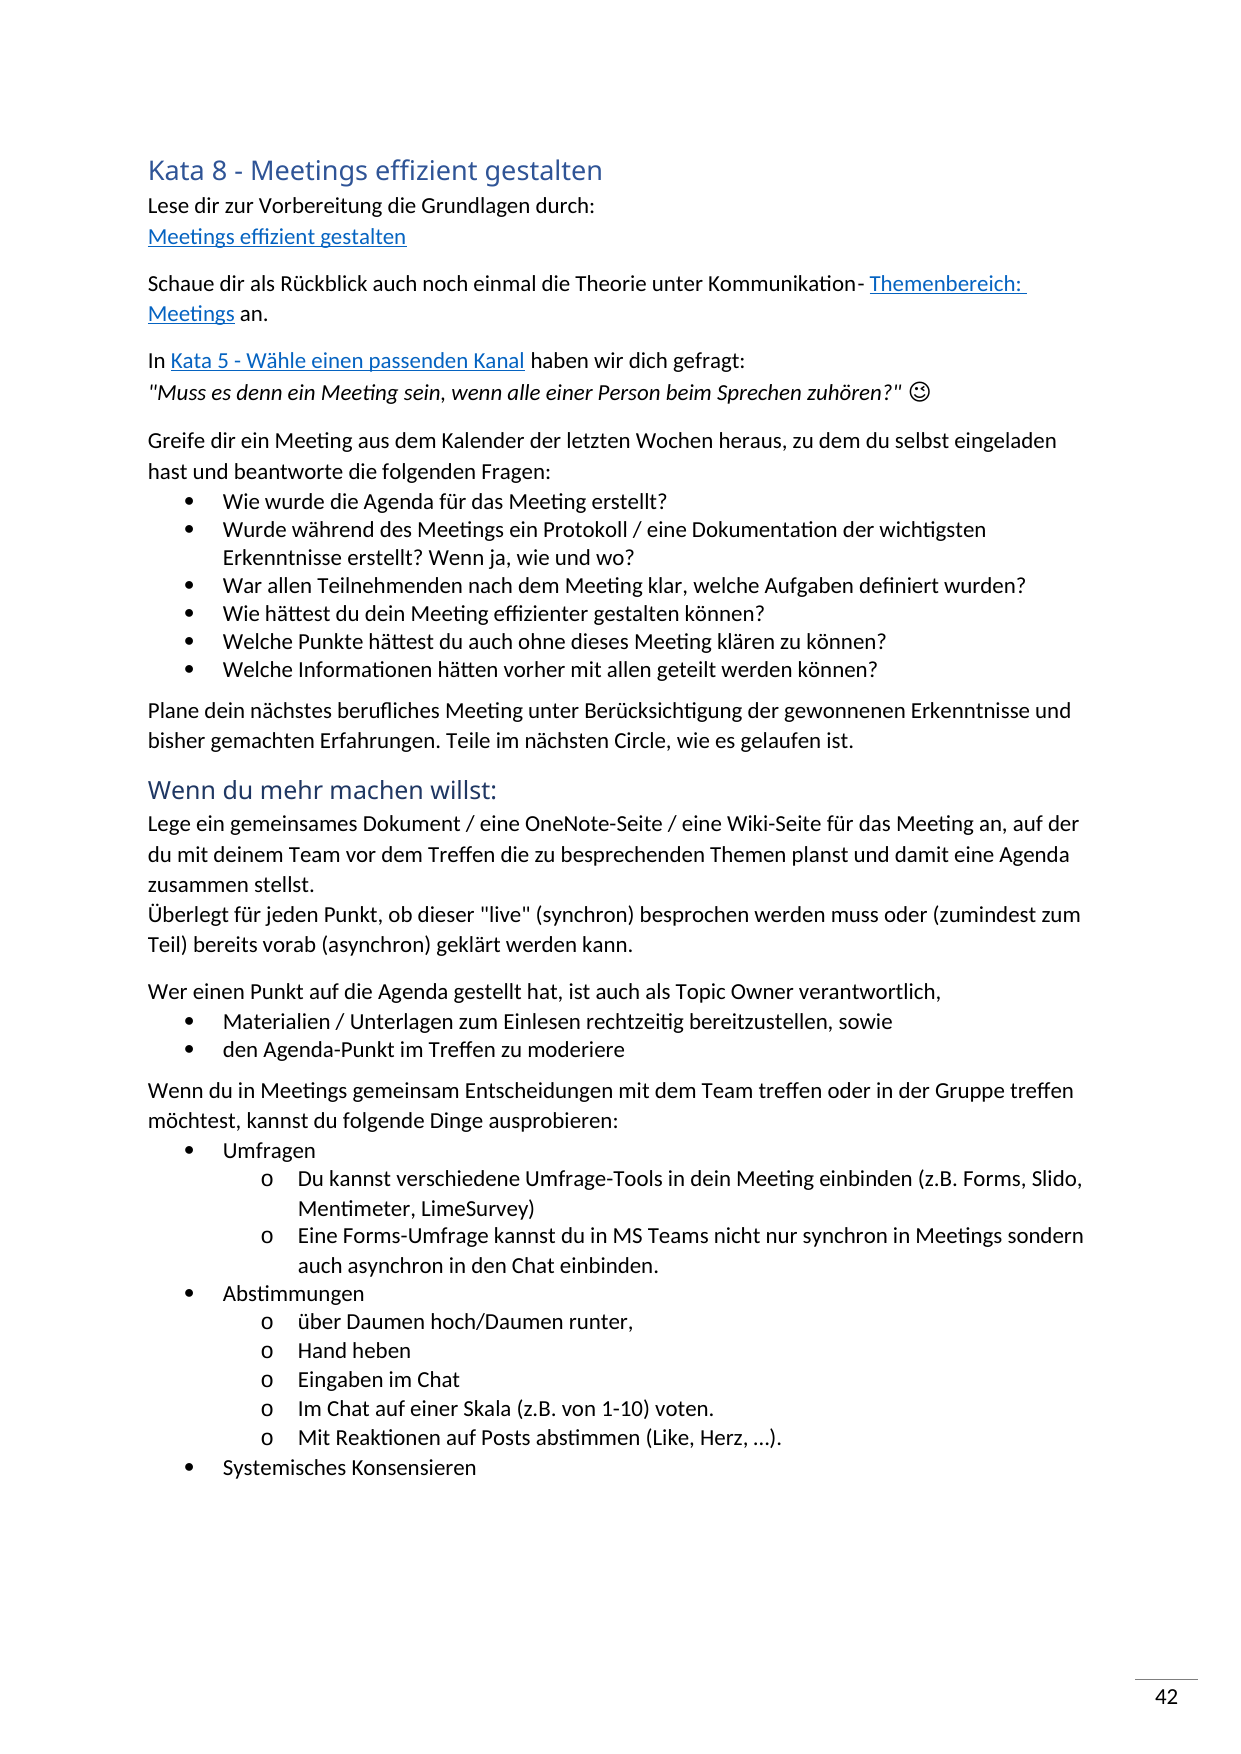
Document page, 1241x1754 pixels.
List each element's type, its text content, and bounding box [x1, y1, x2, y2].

list den Agenda-Punkt im Treffen zu moderiere [185, 1036, 1093, 1063]
list Wie wurde die Agenda für das Meeting erstellt? [185, 487, 1093, 515]
subtitle Kata 8 - Meetings effizient gestalten [148, 152, 1093, 189]
list Eingaben im Chat [260, 1365, 1093, 1394]
text Wenn du in Meetings gemeinsam Entscheidungen mit dem Team treffen oder in der Gruppe treffen möchtest, kannst du folgende Dinge ausprobieren: [148, 1076, 1093, 1134]
list Hand heben [260, 1336, 1093, 1365]
list Systemisches Konsensieren [185, 1453, 1093, 1481]
text Plane dein nächstes berufliches Meeting unter Berücksichtigung der gewonnenen Erkenntnisse und bisher gemachten Erfahrungen. Teile im nächsten Circle, wie es gelaufen ist. [148, 696, 1093, 754]
list War allen Teilnehmenden nach dem Meeting klar, welche Aufgaben definiert wurden? [185, 571, 1093, 599]
list Umfragen [185, 1136, 1093, 1164]
text In Kata 5 - Wähle einen passenden Kanal haben wir dich gefragt: "Muss es denn ein Meeting sein, wenn alle einer Person beim Sprechen zuhören?" 😉 [148, 346, 1093, 407]
list Materialien / Unterlagen zum Einlesen rechtzeitig bereitzustellen, sowie [185, 1007, 1093, 1036]
text Wer einen Punkt auf die Agenda gestellt hat, ist auch als Topic Owner verantwortlich, [148, 977, 1093, 1005]
text Greife dir ein Meeting aus dem Kalender der letzten Wochen heraus, zu dem du selbst eingeladen hast und beantworte die folgenden Fragen: [148, 427, 1093, 485]
list Mit Reaktionen auf Posts abstimmen (Like, Herz, …). [260, 1423, 1093, 1453]
list Wurde während des Meetings ein Protokoll / eine Dokumentation der wichtigsten Erkenntnisse erstellt? Wenn ja, wie und wo? [185, 515, 1093, 571]
list Im Chat auf einer Skala (z.B. von 1-10) voten. [260, 1394, 1093, 1423]
list Du kannst verschiedene Umfrage-Tools in dein Meeting einbinden (z.B. Forms, Slido, Mentimeter, LimeSurvey) [260, 1164, 1093, 1222]
text Lese dir zur Vorbereitung die Grundlagen durch: Meetings effizient gestalten [148, 192, 1093, 250]
subtitle Wenn du mehr machen willst: [148, 773, 1093, 807]
text Schaue dir als Rückblick auch noch einmal die Theorie unter Kommunikation- Themenbereich: Meetings an. [148, 269, 1093, 327]
list über Daumen hoch/Daumen runter, [260, 1307, 1093, 1336]
list Welche Informationen hätten vorher mit allen geteilt werden können? [185, 655, 1093, 683]
list Abstimmungen [185, 1279, 1093, 1307]
list Wie hättest du dein Meeting effizienter gestalten können? [185, 599, 1093, 627]
list Eine Forms-Umfrage kannst du in MS Teams nicht nur synchron in Meetings sondern auch asynchron in den Chat einbinden. [260, 1222, 1093, 1279]
list Welche Punkte hättest du auch ohne dieses Meeting klären zu können? [185, 627, 1093, 655]
text Lege ein gemeinsames Dokument / eine OneNote-Seite / eine Wiki-Seite für das Meeting an, auf der du mit deinem Team vor dem Treffen die zu besprechenden Themen planst und damit eine Agenda zusammen stellst. Überlegt für jeden Punkt, ob dieser "live" (synchron) besprochen werden muss oder (zumindest zum Teil) bereits vorab (asynchron) geklärt werden kann. [148, 809, 1093, 958]
